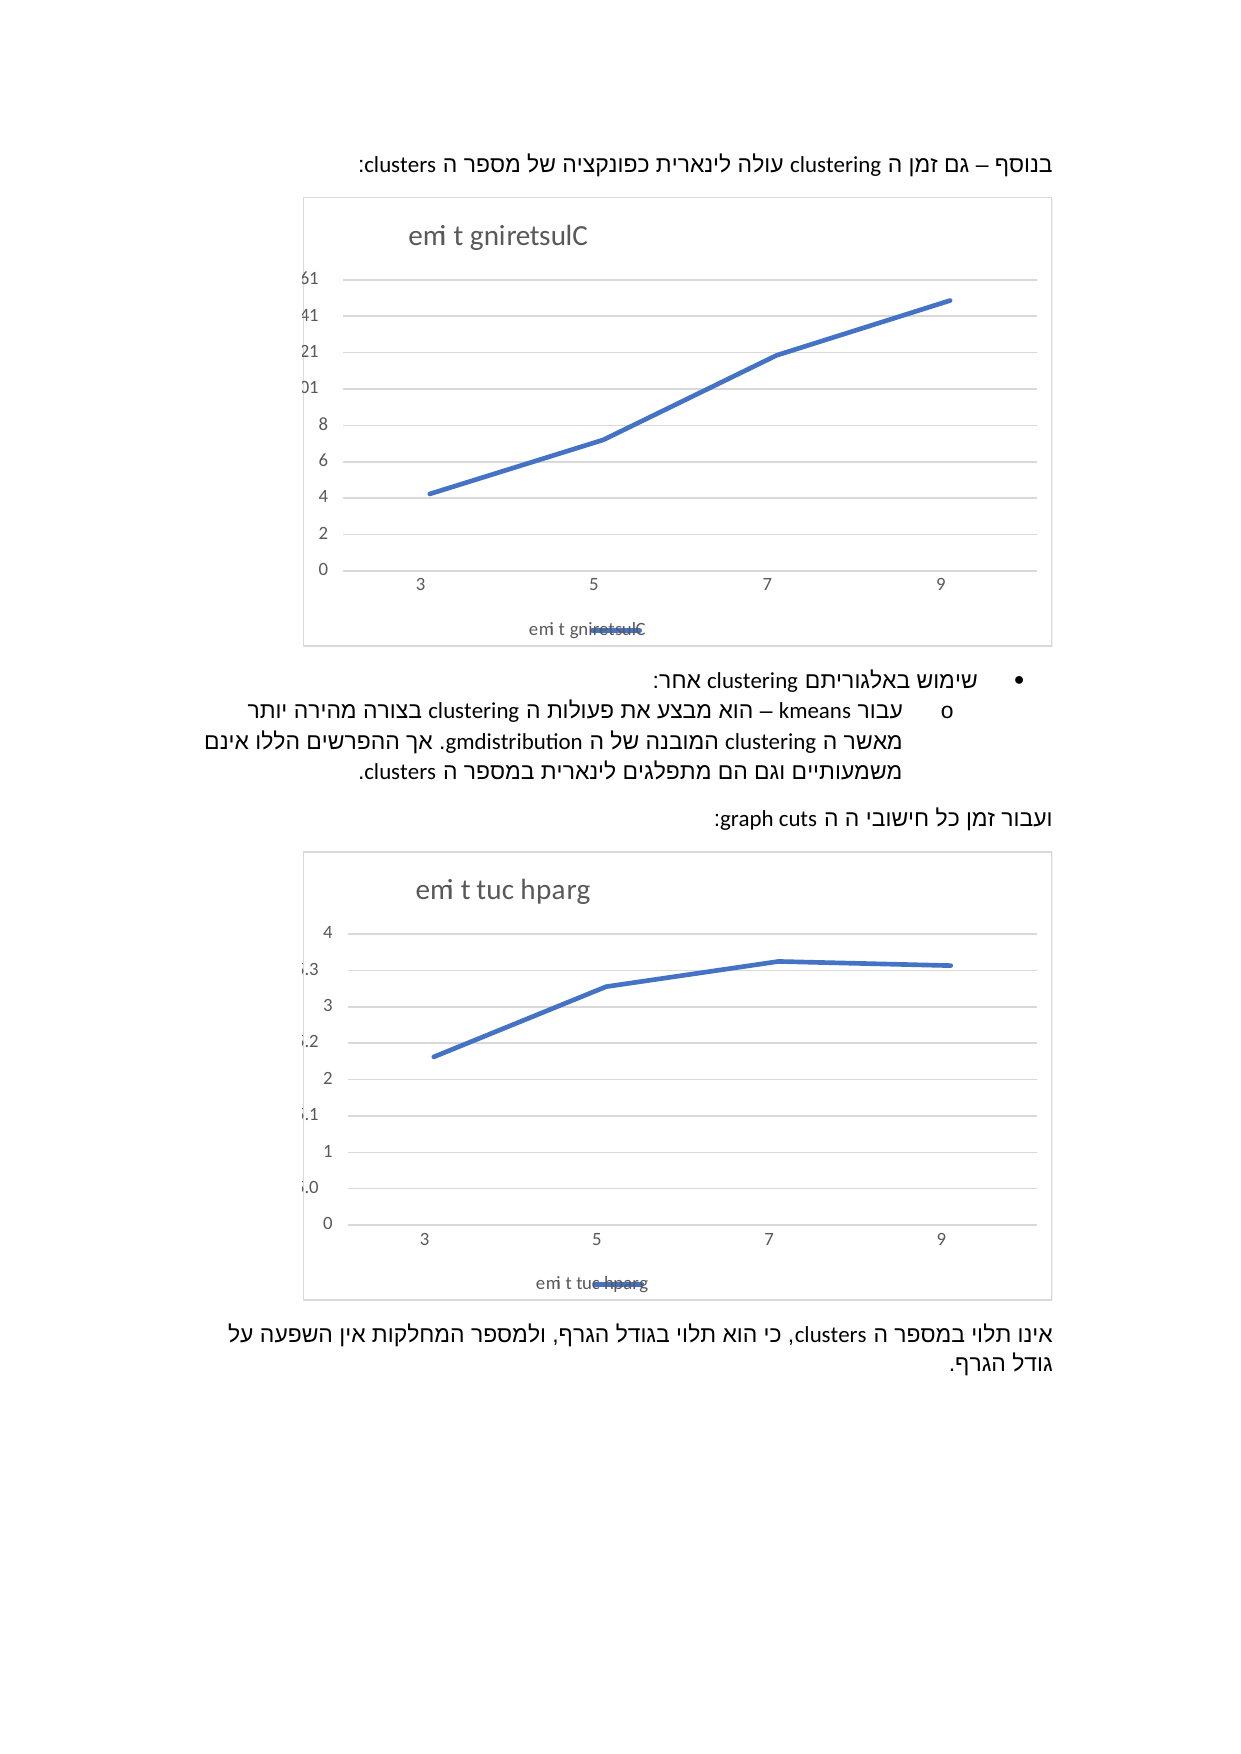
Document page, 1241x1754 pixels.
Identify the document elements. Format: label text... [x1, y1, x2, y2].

text ועבור זמן כל חישובי ה ה graph cuts: [187, 804, 1053, 832]
list שימוש באלגוריתם clustering אחר: [187, 666, 1015, 694]
text בנוסף – גם זמן ה clustering עולה לינארית כפונקציה של מספר ה clusters: [187, 150, 1053, 178]
list עבור kmeans – הוא מבצע את פעולות ה clustering בצורה מהירה יותר מאשר ה clustering המובנה של ה gmdistribution. אך ההפרשים הללו אינם משמעותיים וגם הם מתפלגים לינארית במספר ה clusters. [187, 696, 940, 785]
text אינו תלוי במספר ה clusters, כי הוא תלוי בגודל הגרף, ולמספר המחלקות אין השפעה על גודל הגרף. [187, 1320, 1053, 1376]
